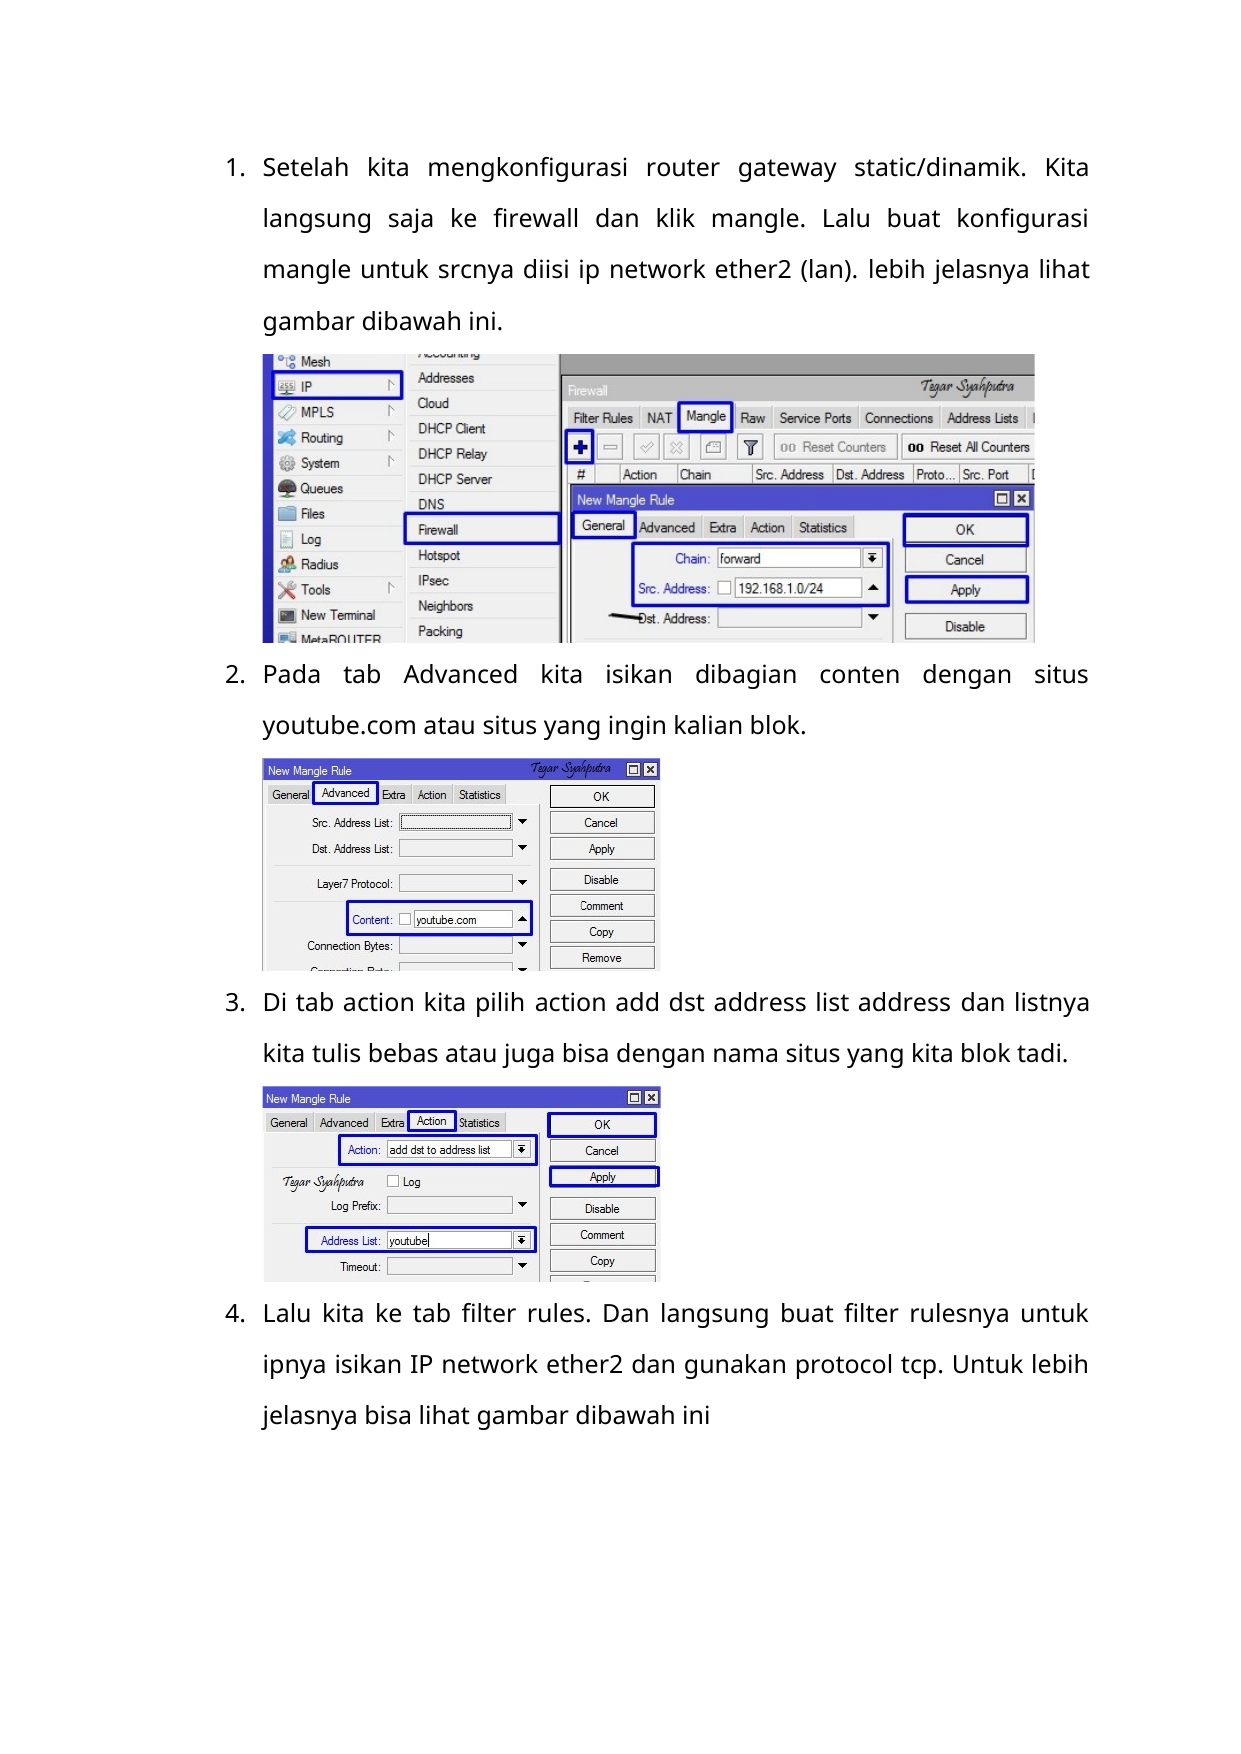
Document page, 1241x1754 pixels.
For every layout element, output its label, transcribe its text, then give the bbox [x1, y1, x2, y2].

picture [262, 354, 1035, 643]
list Di tab action kita pilih action add dst address list address dan listnya kita tulis bebas atau juga bisa dengan nama situs yang kita blok tadi. [225, 984, 1090, 1069]
picture [262, 758, 661, 971]
list Pada tab Advanced kita isikan dibagian conten dengan situs youtube.com atau situs yang ingin kalian blok. [225, 657, 1090, 742]
list Setelah kita mengkonfigurasi router gateway static/dinamik. Kita langsung saja ke firewall dan klik mangle. Lalu buat konfigurasi mangle untuk srcnya diisi ip network ether2 (lan). lebih jelasnya lihat gambar dibawah ini. [225, 150, 1090, 337]
list Lalu kita ke tab filter rules. Dan langsung buat filter rulesnya untuk ipnya isikan IP network ether2 dan gunakan protocol tcp. Untuk lebih jelasnya bisa lihat gambar dibawah ini [225, 1296, 1090, 1432]
picture [262, 1086, 661, 1282]
